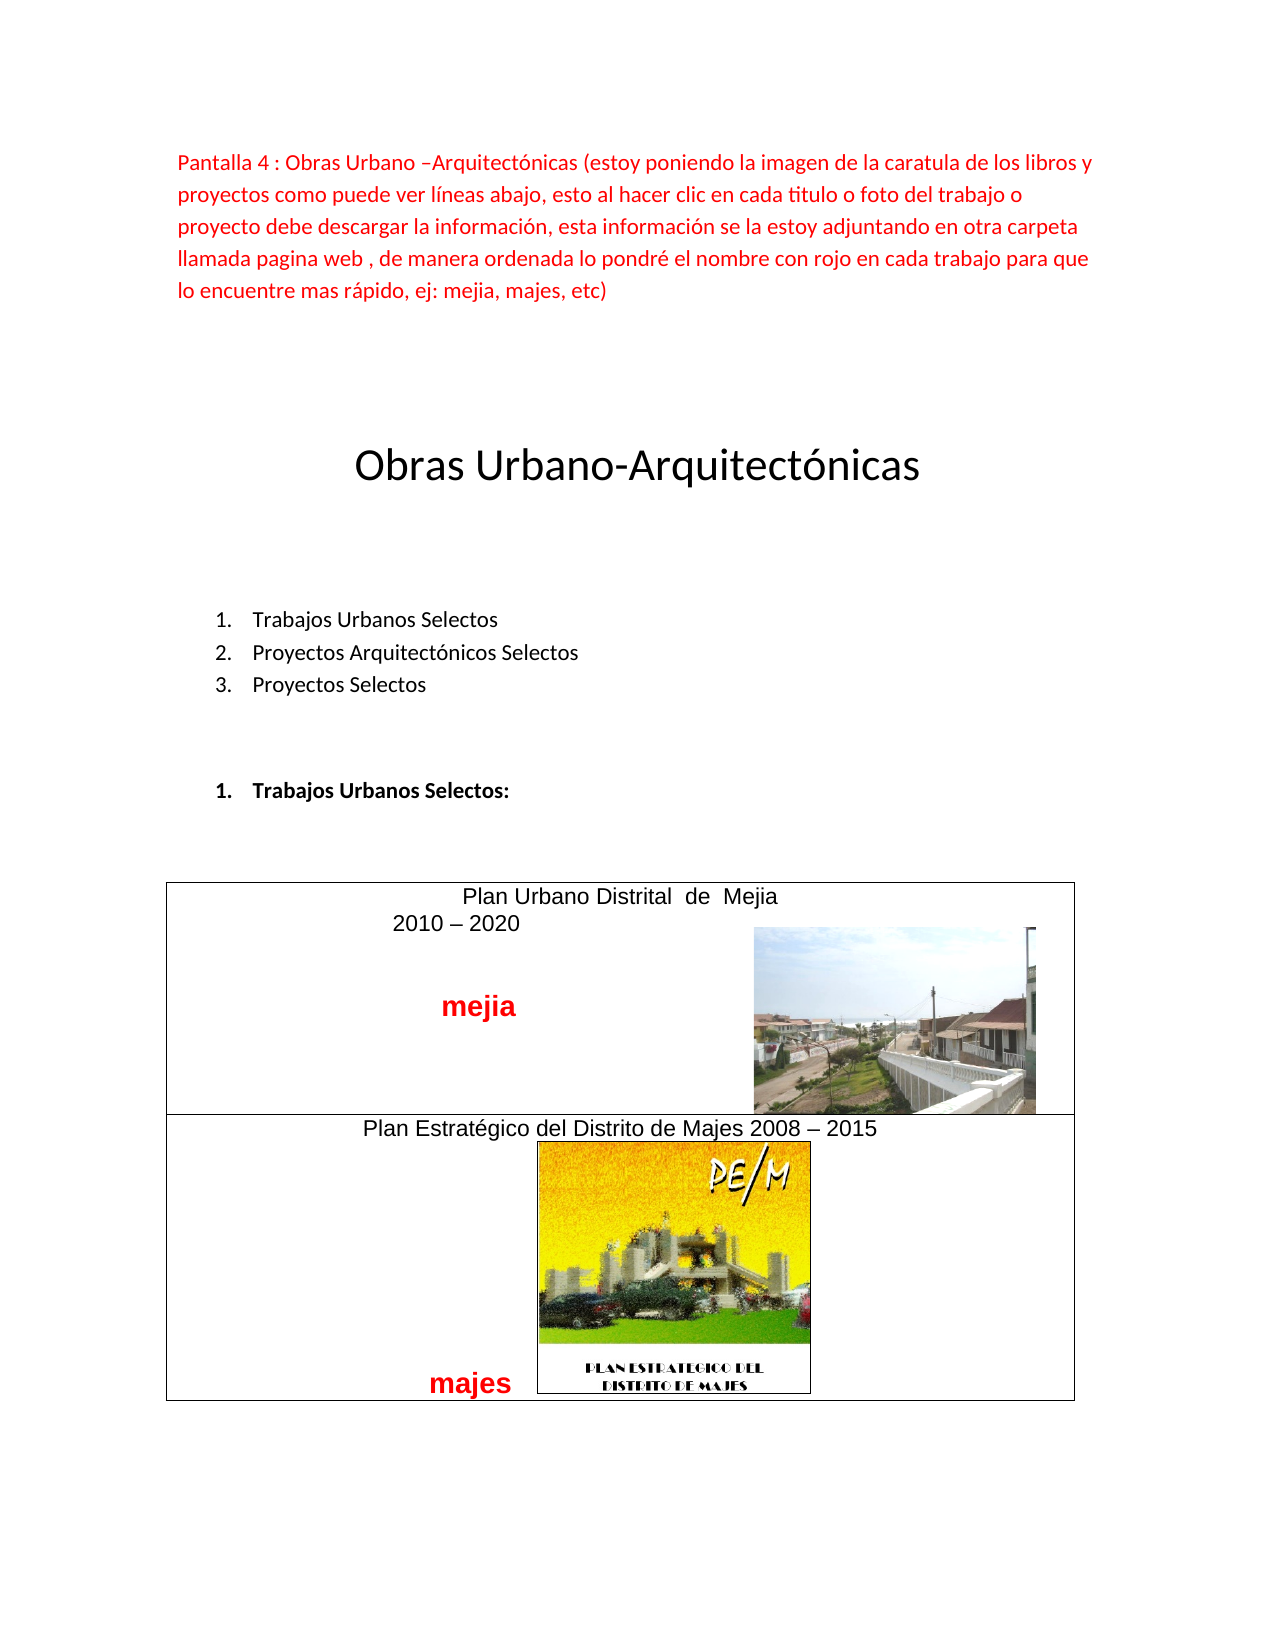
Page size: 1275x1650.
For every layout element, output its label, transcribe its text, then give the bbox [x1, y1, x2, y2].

list Proyectos Arquitectónicos Selectos [215, 638, 1098, 666]
list Proyectos Selectos [215, 670, 1098, 698]
list Trabajos Urbanos Selectos: [215, 776, 1098, 804]
picture [538, 1142, 810, 1393]
list Trabajos Urbanos Selectos [215, 606, 1098, 634]
table_cell Plan Estratégico del Distrito de Majes 2008 – 2015 majes [167, 1115, 1074, 1400]
table_header Plan Urbano Distrital de Mejia 2010 – 2020 mejia [167, 883, 1074, 1113]
text Pantalla 4 : Obras Urbano –Arquitectónicas (estoy poniendo la imagen de la caratula de los libros y proyectos como puede ver líneas abajo, esto al hacer clic en cada titulo o foto del trabajo o proyecto debe descargar la información, esta información se la estoy adjuntando en otra carpeta llamada pagina web , de manera ordenada lo pondré el nombre con rojo en cada trabajo para que lo encuentre mas rápido, ej: mejia, majes, etc) [177, 148, 1098, 304]
text Obras Urbano-Arquitectónicas [177, 435, 1098, 491]
